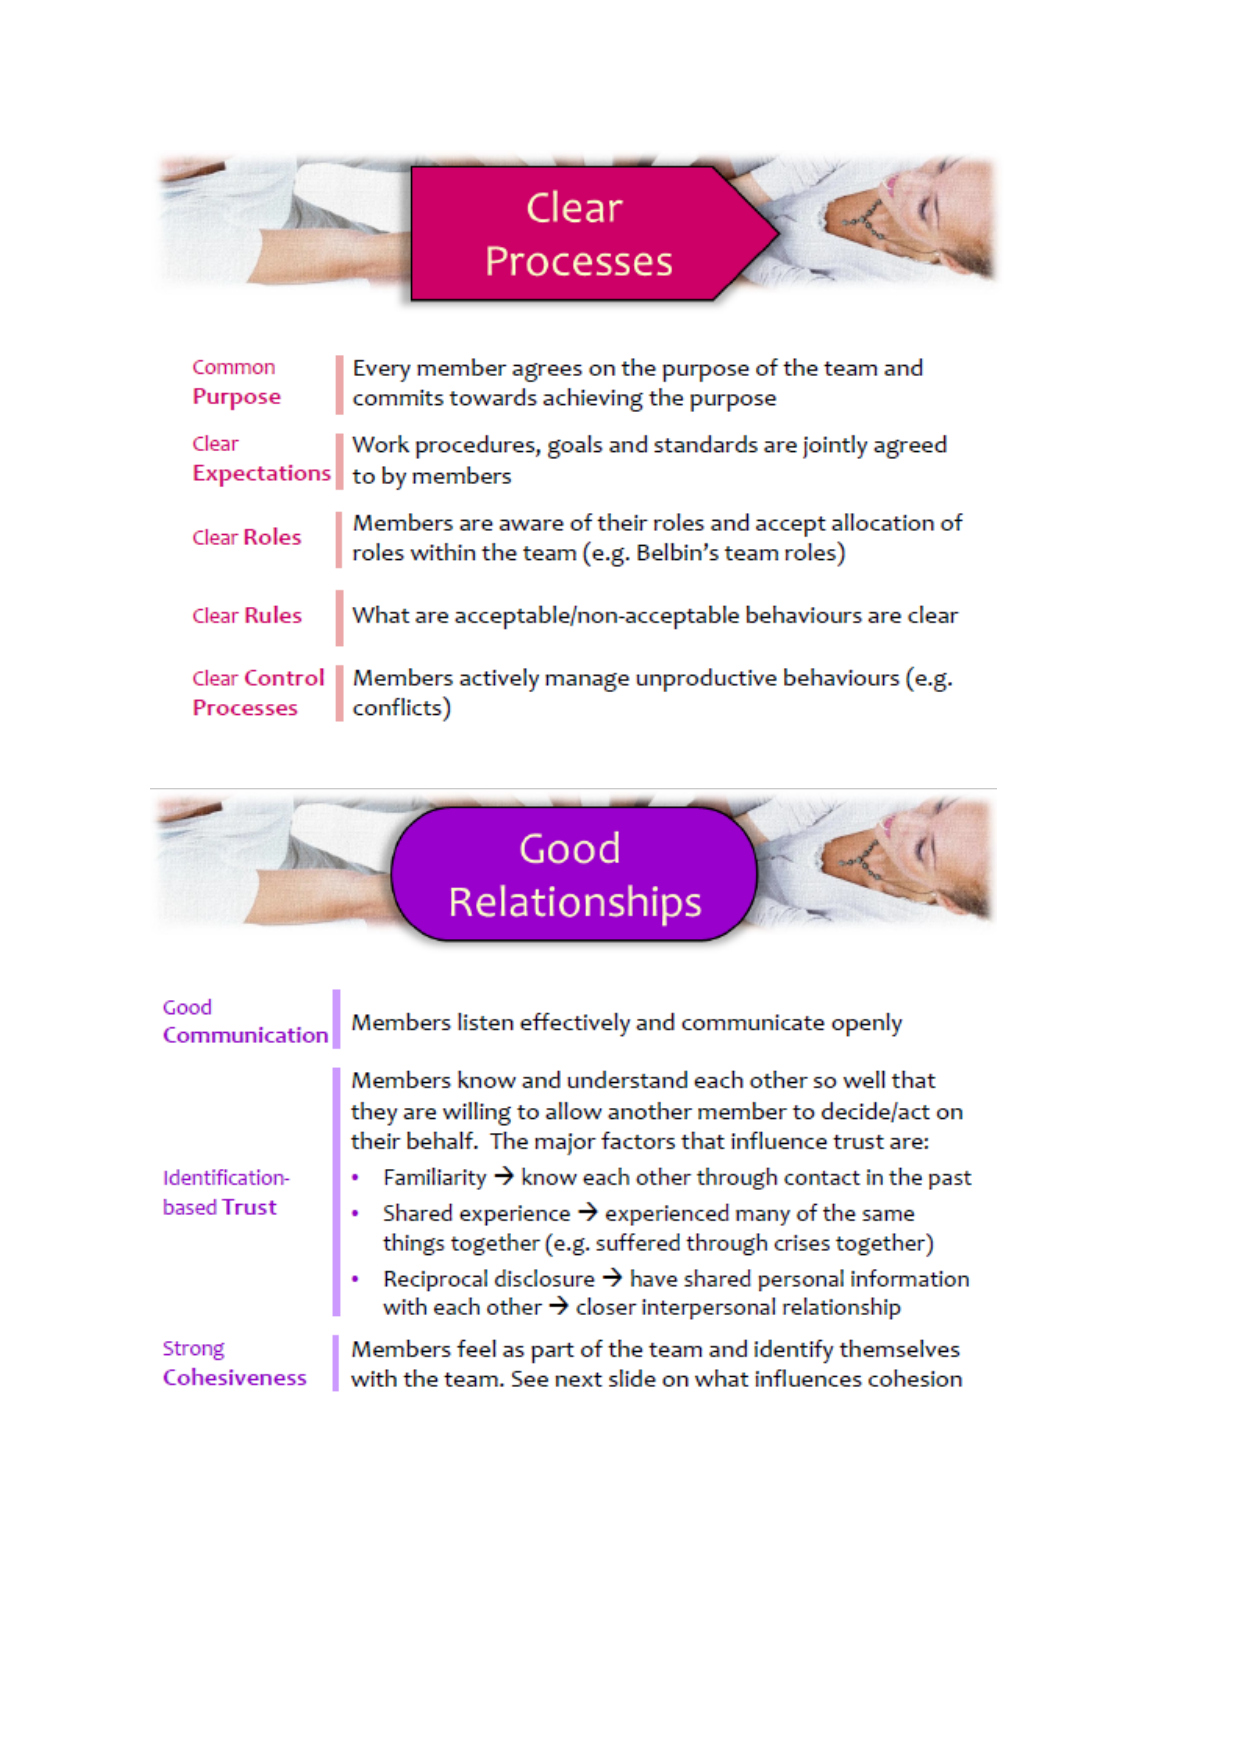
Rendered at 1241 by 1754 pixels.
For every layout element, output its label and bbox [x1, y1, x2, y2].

picture [150, 150, 1005, 739]
picture [150, 788, 997, 1401]
